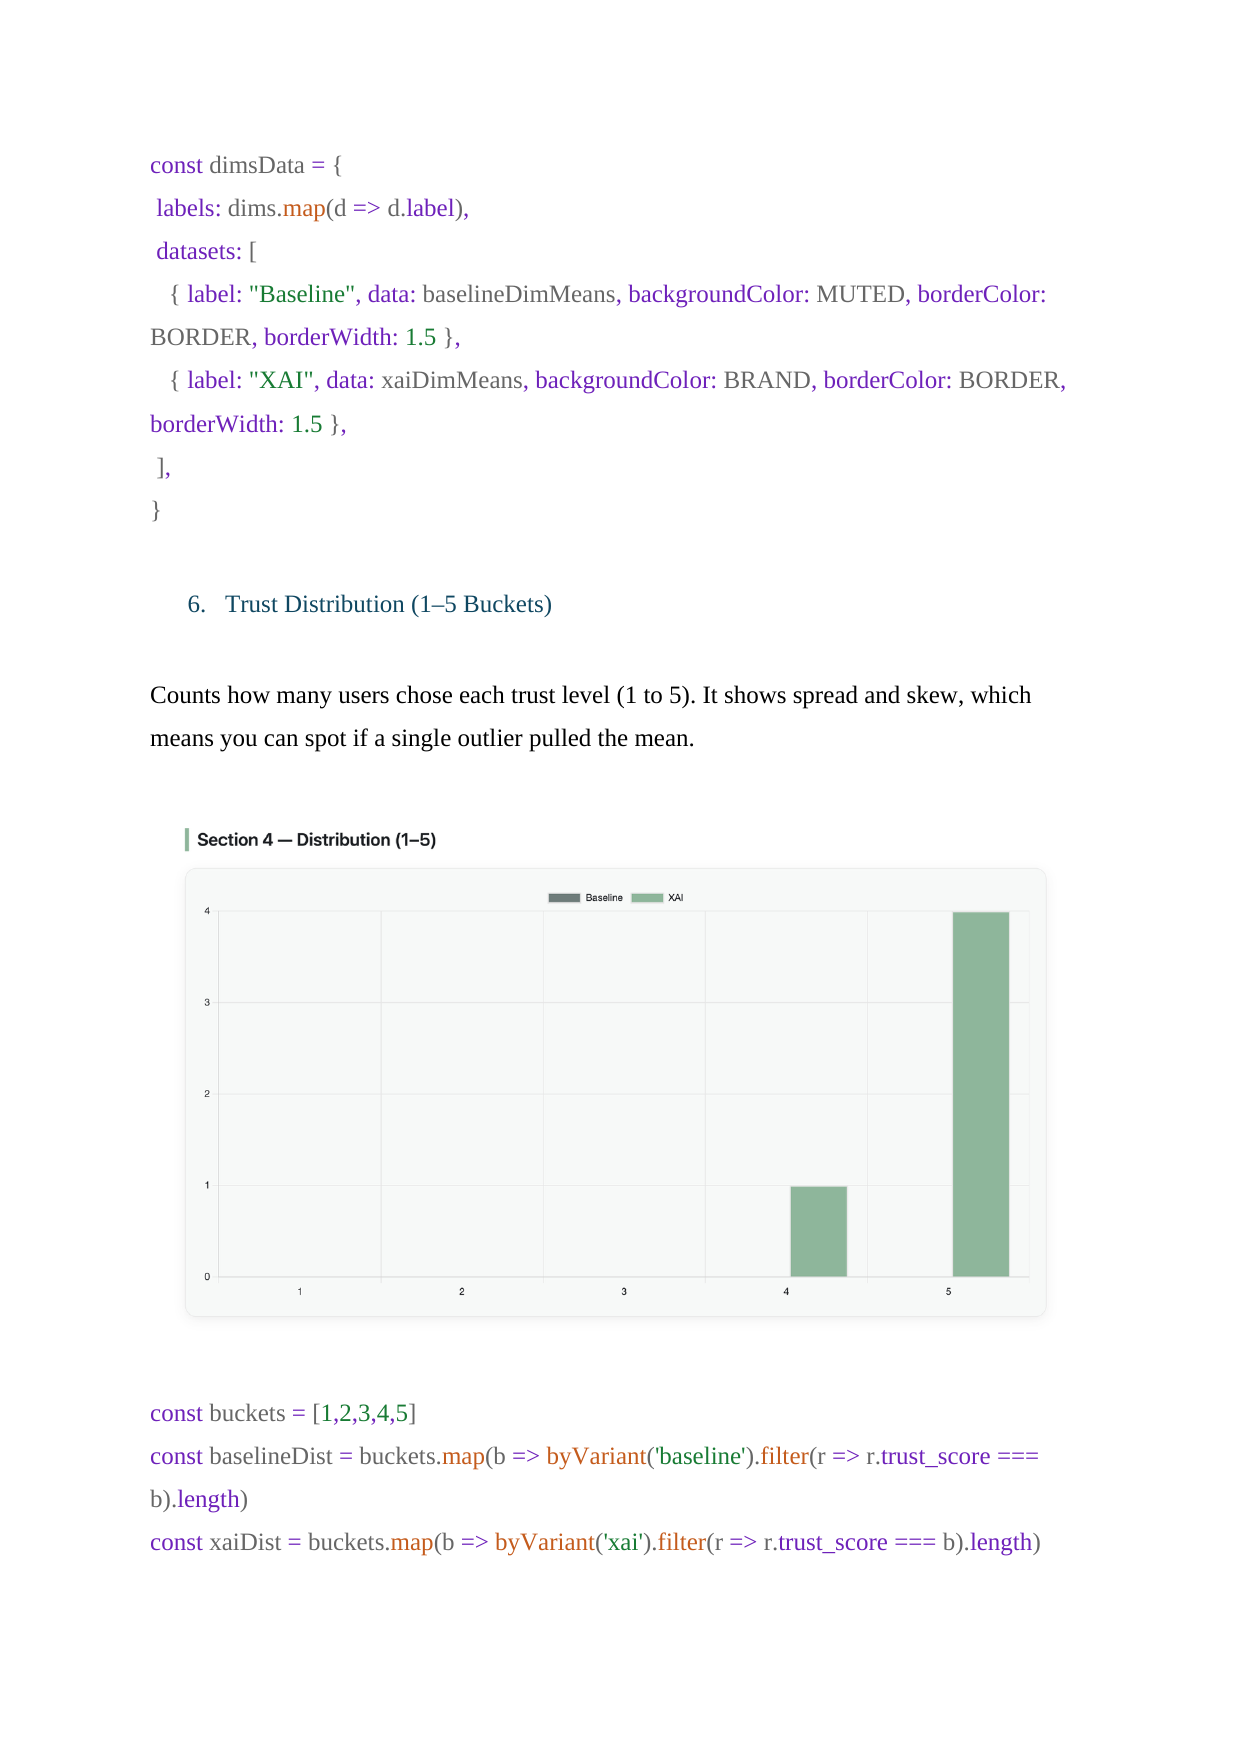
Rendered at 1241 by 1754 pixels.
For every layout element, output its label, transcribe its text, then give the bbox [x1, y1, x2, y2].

text const xaiDist = buckets.map(b => byVariant('xai').filter(r => r.trust_score === b).length) [150, 1527, 1090, 1556]
text const buckets = [1,2,3,4,5] [150, 1398, 1090, 1426]
text Counts how many users chose each trust level (1 to 5). It shows spread and skew, which means you can spot if a single outlier pulled the mean. [150, 680, 1090, 752]
text datasets: [ [150, 236, 1090, 265]
picture [150, 809, 1091, 1341]
text } [150, 495, 1090, 524]
text { label: "Baseline", data: baselineDimMeans, backgroundColor: MUTED, borderColor: BORDER, borderWidth: 1.5 }, [150, 279, 1090, 351]
text { label: "XAI", data: xaiDimMeans, backgroundColor: BRAND, borderColor: BORDER, borderWidth: 1.5 }, [150, 366, 1090, 437]
text labels: dims.map(d => d.label), [150, 193, 1090, 222]
text ], [150, 452, 1090, 481]
text const dimsData = { [150, 150, 1090, 179]
subtitle Trust Distribution (1–5 Buckets) [187, 589, 1090, 618]
text const baselineDist = buckets.map(b => byVariant('baseline').filter(r => r.trust_score === b).length) [150, 1441, 1090, 1513]
